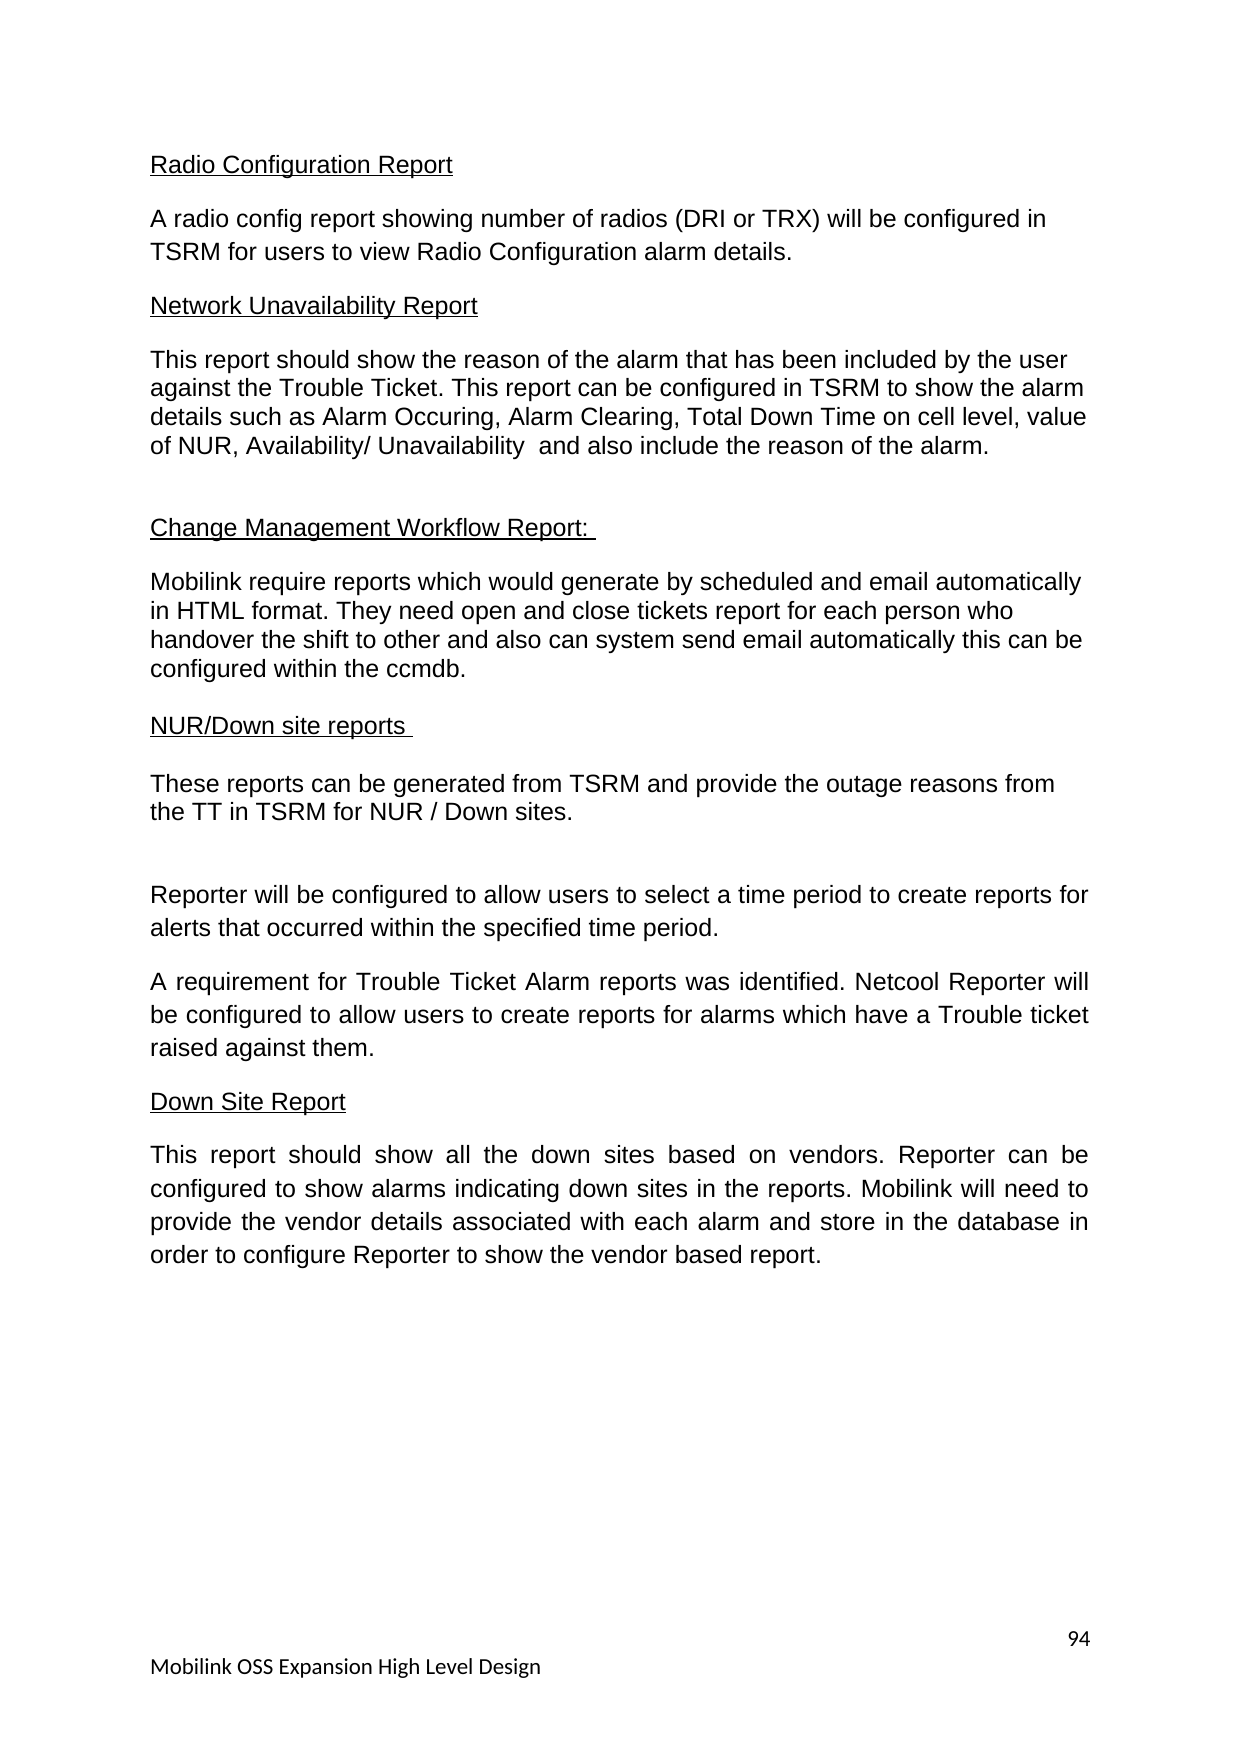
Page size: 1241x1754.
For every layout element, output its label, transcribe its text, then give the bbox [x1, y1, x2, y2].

text Mobilink require reports which would generate by scheduled and email automatically in HTML format. They need open and close tickets report for each person who handover the shift to other and also can system send email automatically this can be configured within the ccmdb. [150, 567, 1090, 682]
text These reports can be generated from TSRM and provide the outage reasons from the TT in TSRM for NUR / Down sites. [150, 768, 1090, 826]
text Change Management Workflow Report: [150, 513, 1090, 542]
text A radio config report showing number of radios (DRI or TRX) will be configured in TSRM for users to view Radio Configuration alarm details. [150, 204, 1090, 266]
text This report should show the reason of the alarm that has been included by the user against the Trouble Ticket. This report can be configured in TSRM to show the alarm details such as Alarm Occuring, Alarm Clearing, Total Down Time on cell level, value of NUR, Availability/ Unavailability and also include the reason of the alarm. [150, 344, 1090, 459]
text Network Unavailability Report [150, 291, 1090, 319]
text A requirement for Trouble Ticket Alarm reports was identified. Netcool Reporter will be configured to allow users to create reports for alarms which have a Trouble ticket raised against them. [150, 967, 1090, 1062]
text This report should show all the down sites based on vendors. Reporter can be configured to show alarms indicating down sites in the reports. Mobilink will need to provide the vendor details associated with each alarm and store in the database in order to configure Reporter to show the vendor based report. [150, 1141, 1090, 1268]
text Down Site Report [150, 1087, 1090, 1115]
text Reporter will be configured to allow users to select a time period to create reports for alerts that occurred within the specified time period. [150, 880, 1090, 942]
text NUR/Down site reports [150, 711, 1090, 740]
text Radio Configuration Report [150, 150, 1090, 179]
